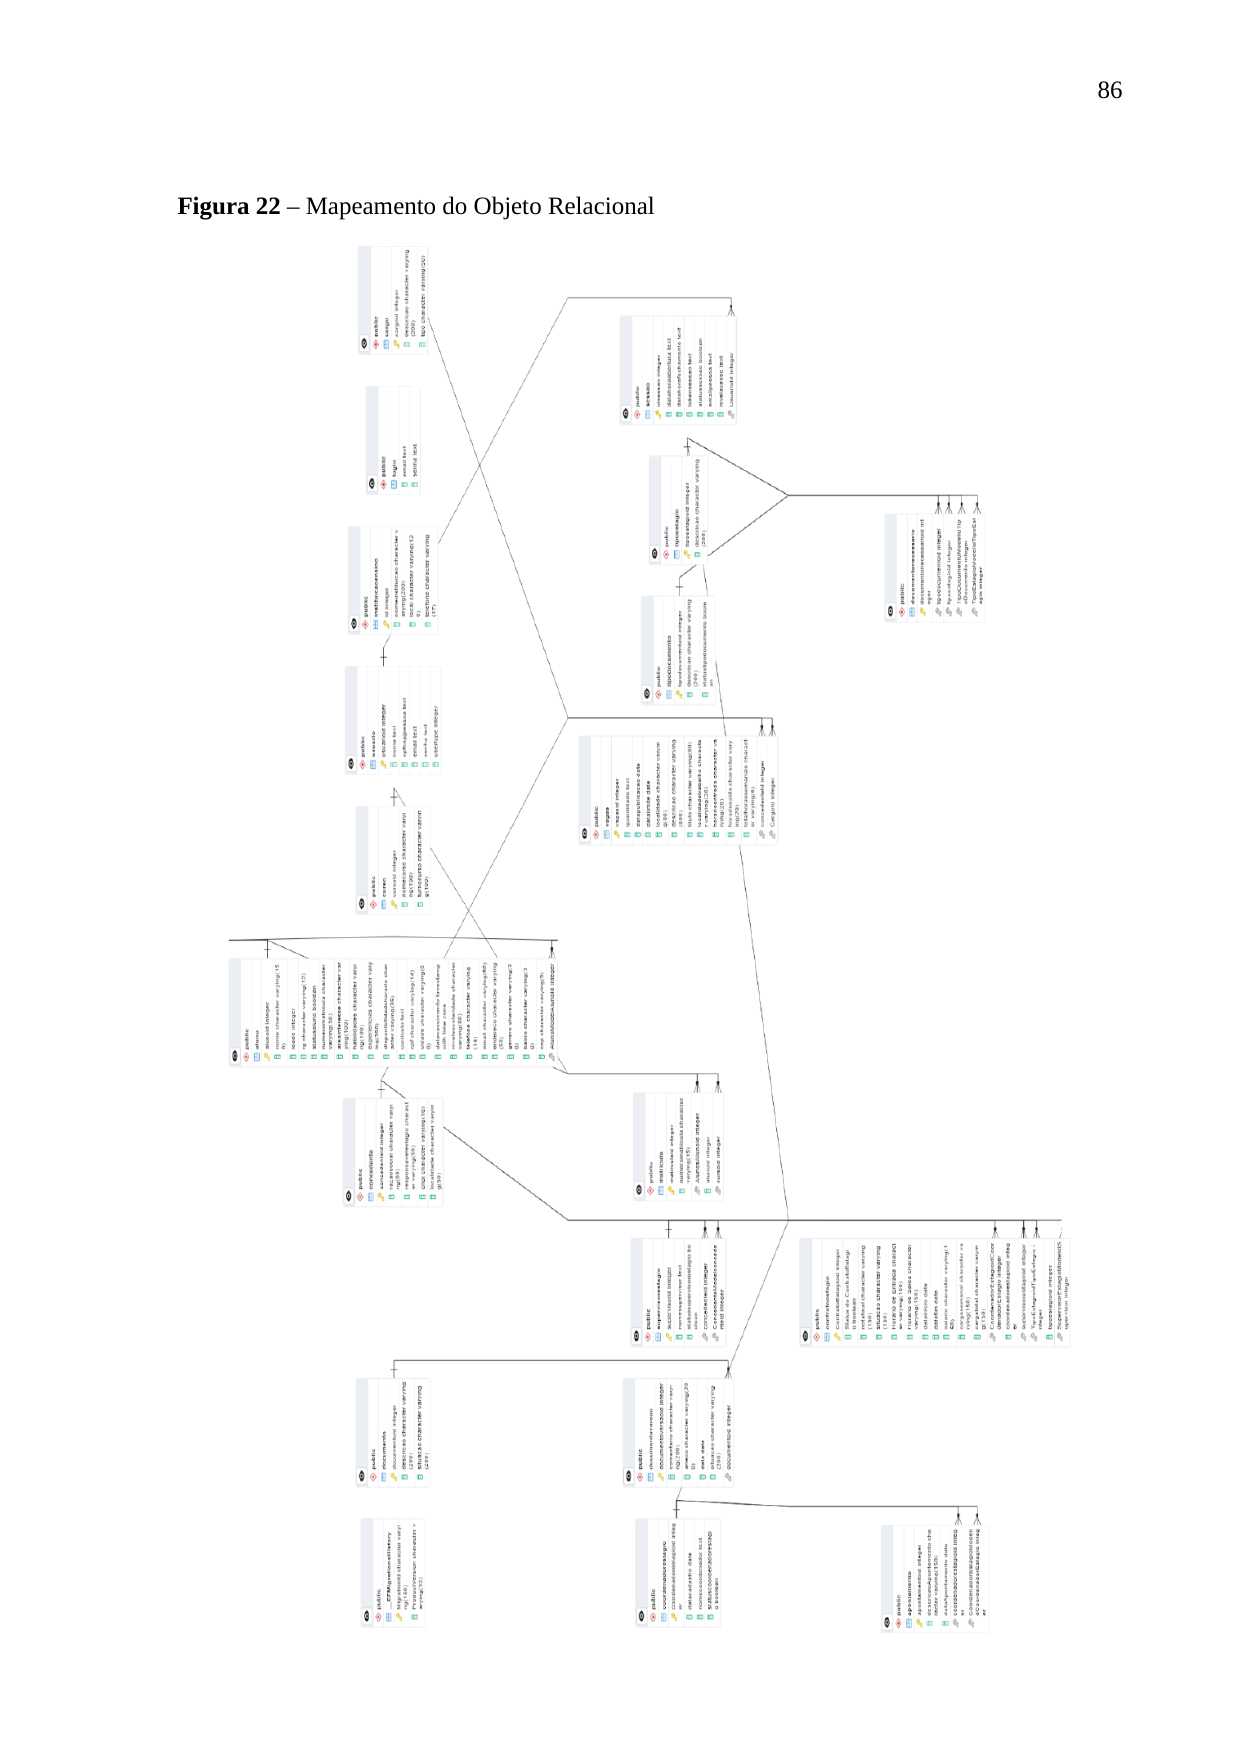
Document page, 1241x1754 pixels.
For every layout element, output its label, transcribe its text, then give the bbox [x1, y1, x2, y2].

text Figura 22 – Mapeamento do Objeto Relacional [177, 191, 1122, 219]
picture [230, 241, 1074, 1632]
